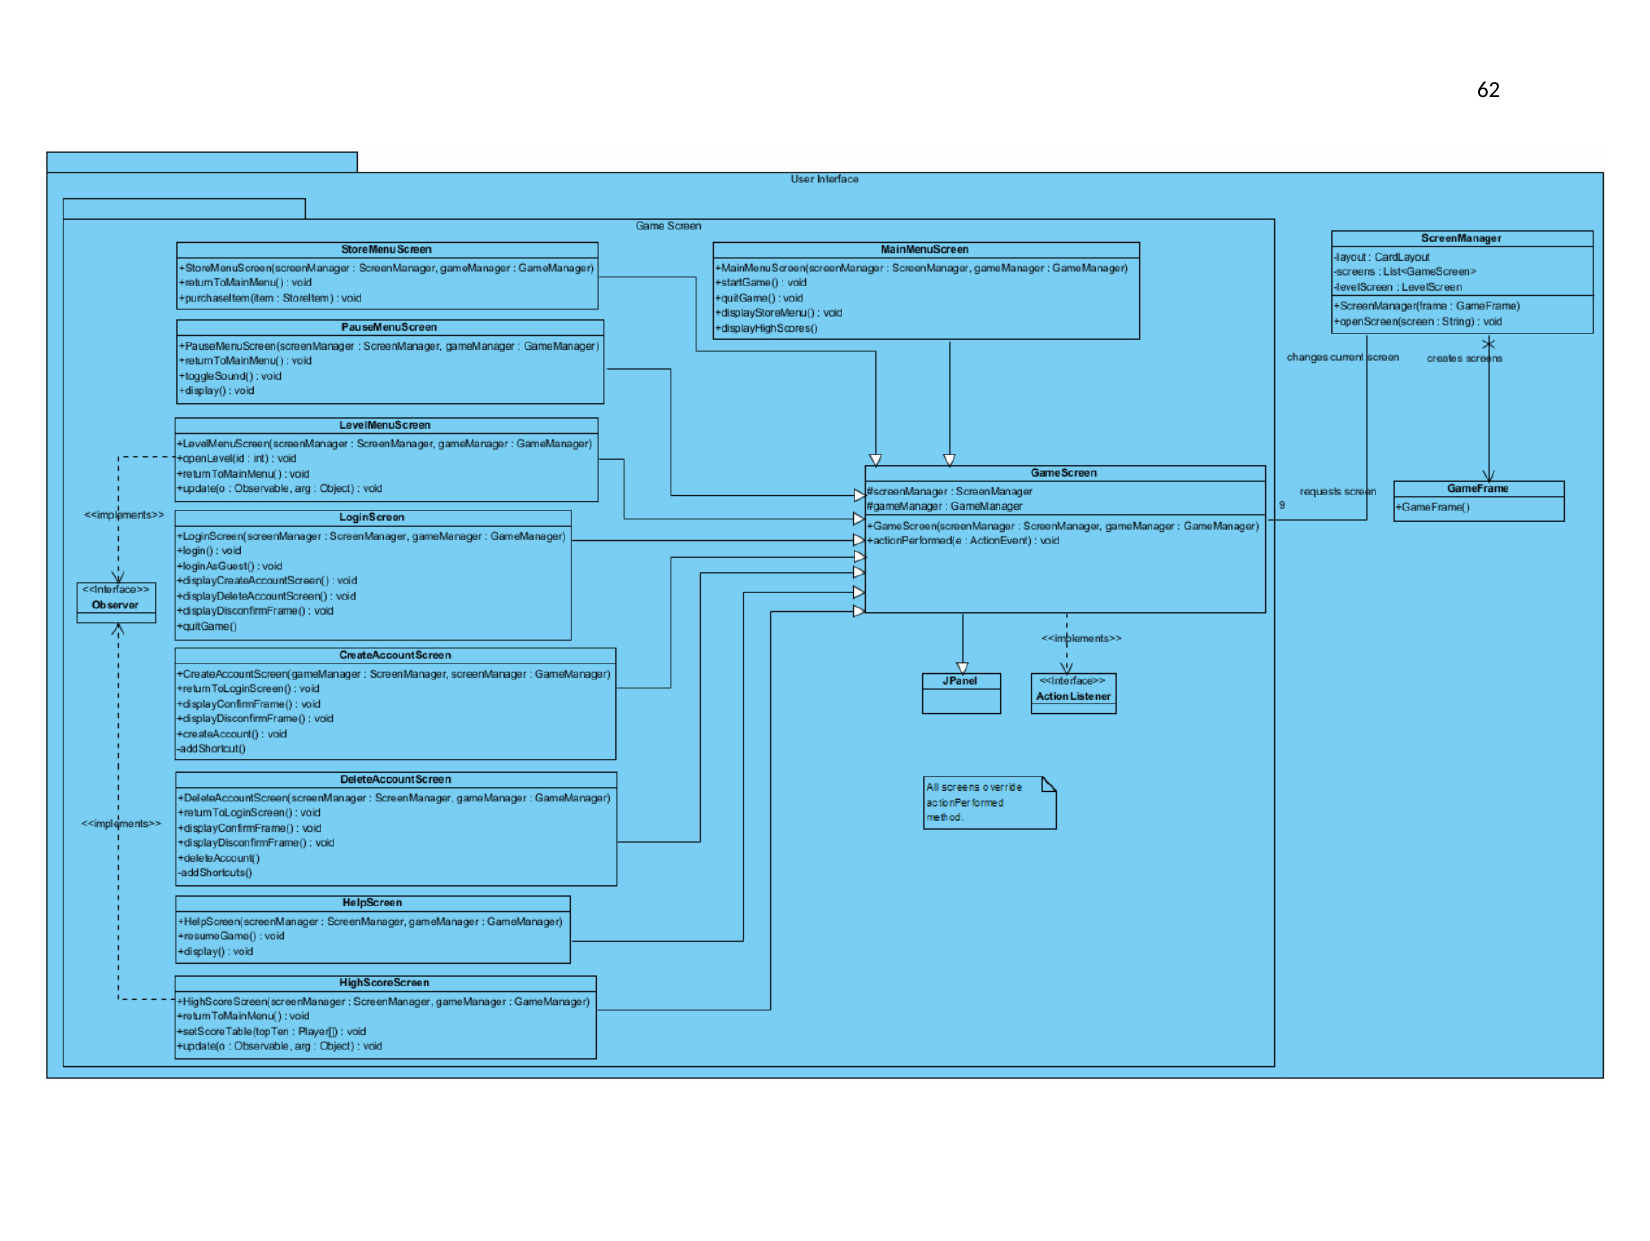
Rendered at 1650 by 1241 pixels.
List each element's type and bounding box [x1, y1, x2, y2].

picture [44, 150, 1606, 1082]
